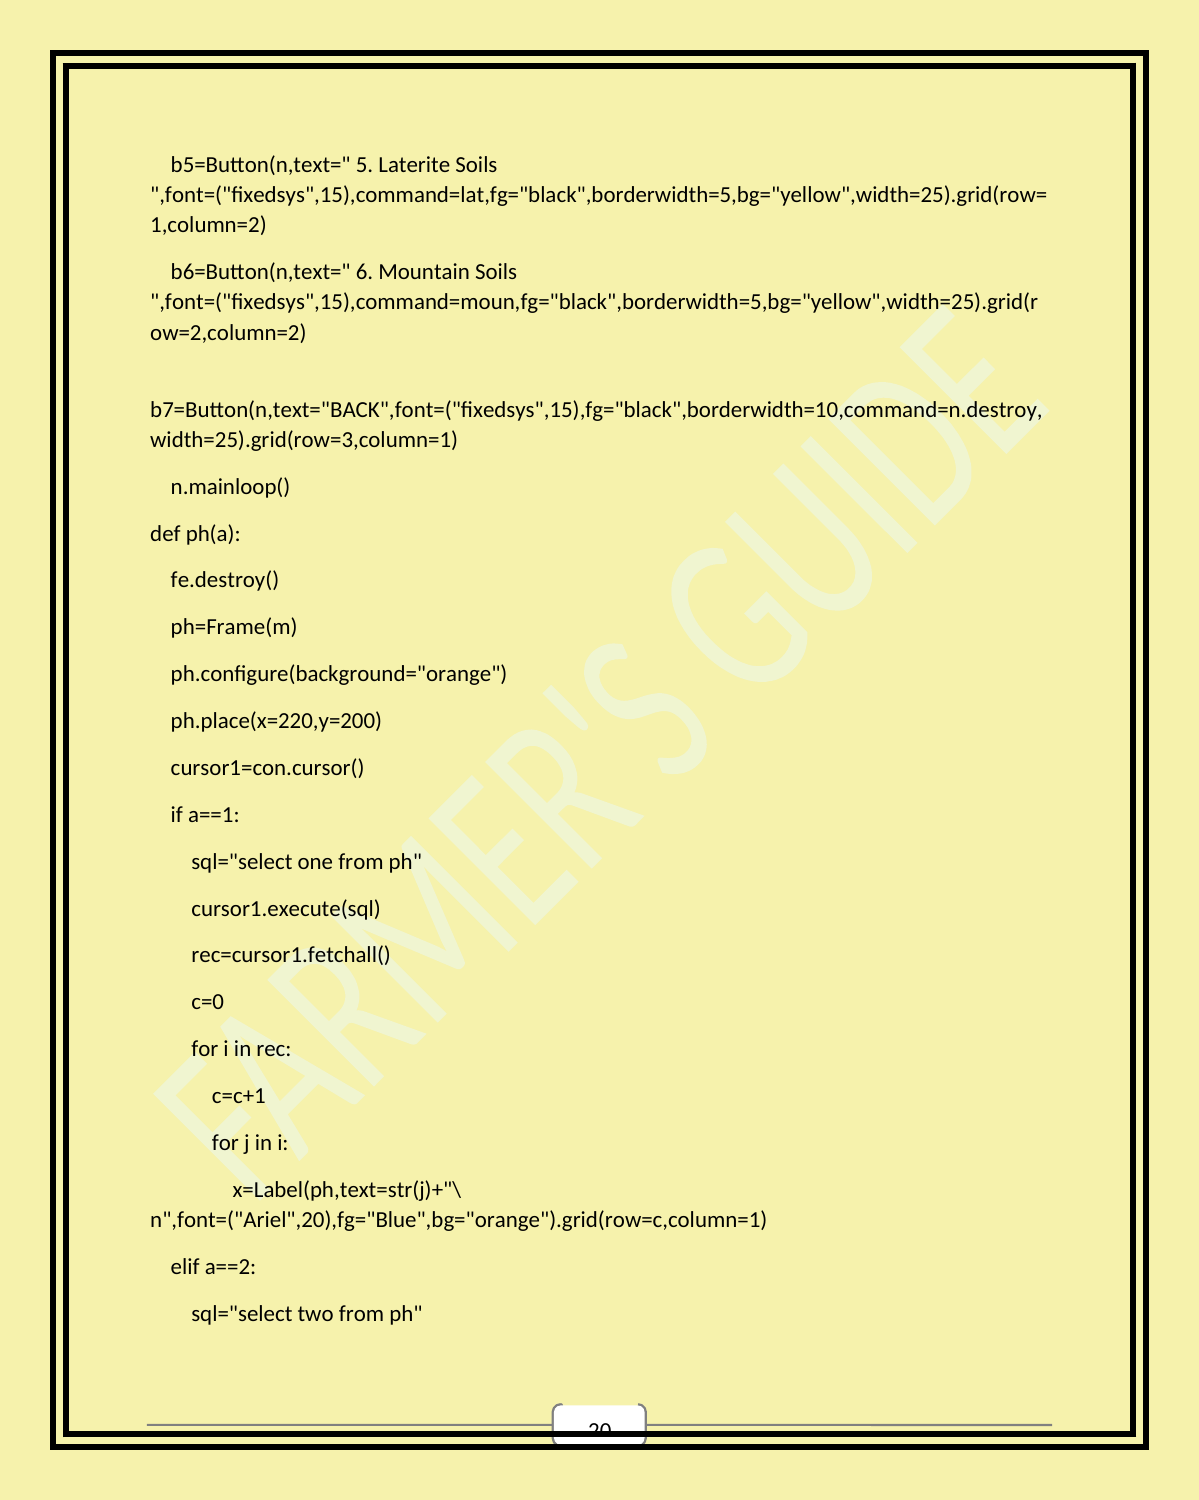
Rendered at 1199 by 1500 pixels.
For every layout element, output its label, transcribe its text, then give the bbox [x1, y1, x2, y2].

text fe.destroy() [150, 566, 1049, 594]
text if a==1: [150, 800, 1049, 828]
text ph.place(x=220,y=200) [150, 706, 1049, 734]
text sql="select two from ph" [150, 1299, 1049, 1327]
text for i in rec: [150, 1034, 1049, 1062]
text def ph(a): [150, 519, 1049, 547]
text n.mainloop() [150, 472, 1049, 500]
text cursor1.execute(sql) [150, 894, 1049, 922]
text b5=Button(n,text=" 5. Laterite Soils ",font=("fixedsys",15),command=lat,fg="black",borderwidth=5,bg="yellow",width=25).grid(row=1,column=2) [150, 150, 1049, 238]
text ph=Frame(m) [150, 612, 1049, 641]
text rec=cursor1.fetchall() [150, 941, 1049, 969]
text ph.configure(background="orange") [150, 659, 1049, 687]
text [150, 1175, 1049, 1233]
text b6=Button(n,text=" 6. Mountain Soils ",font=("fixedsys",15),command=moun,fg="black",borderwidth=5,bg="yellow",width=25).grid(row=2,column=2) [150, 257, 1049, 346]
text c=c+1 [150, 1081, 1049, 1109]
text elif a==2: [150, 1252, 1049, 1280]
text sql="select one from ph" [150, 847, 1049, 875]
text b7=Button(n,text="BACK",font=("fixedsys",15),fg="black",borderwidth=10,command=n.destroy,width=25).grid(row=3,column=1) [150, 364, 1049, 453]
text cursor1=con.cursor() [150, 753, 1049, 781]
text for j in i: [150, 1128, 1049, 1156]
text c=0 [150, 987, 1049, 1016]
